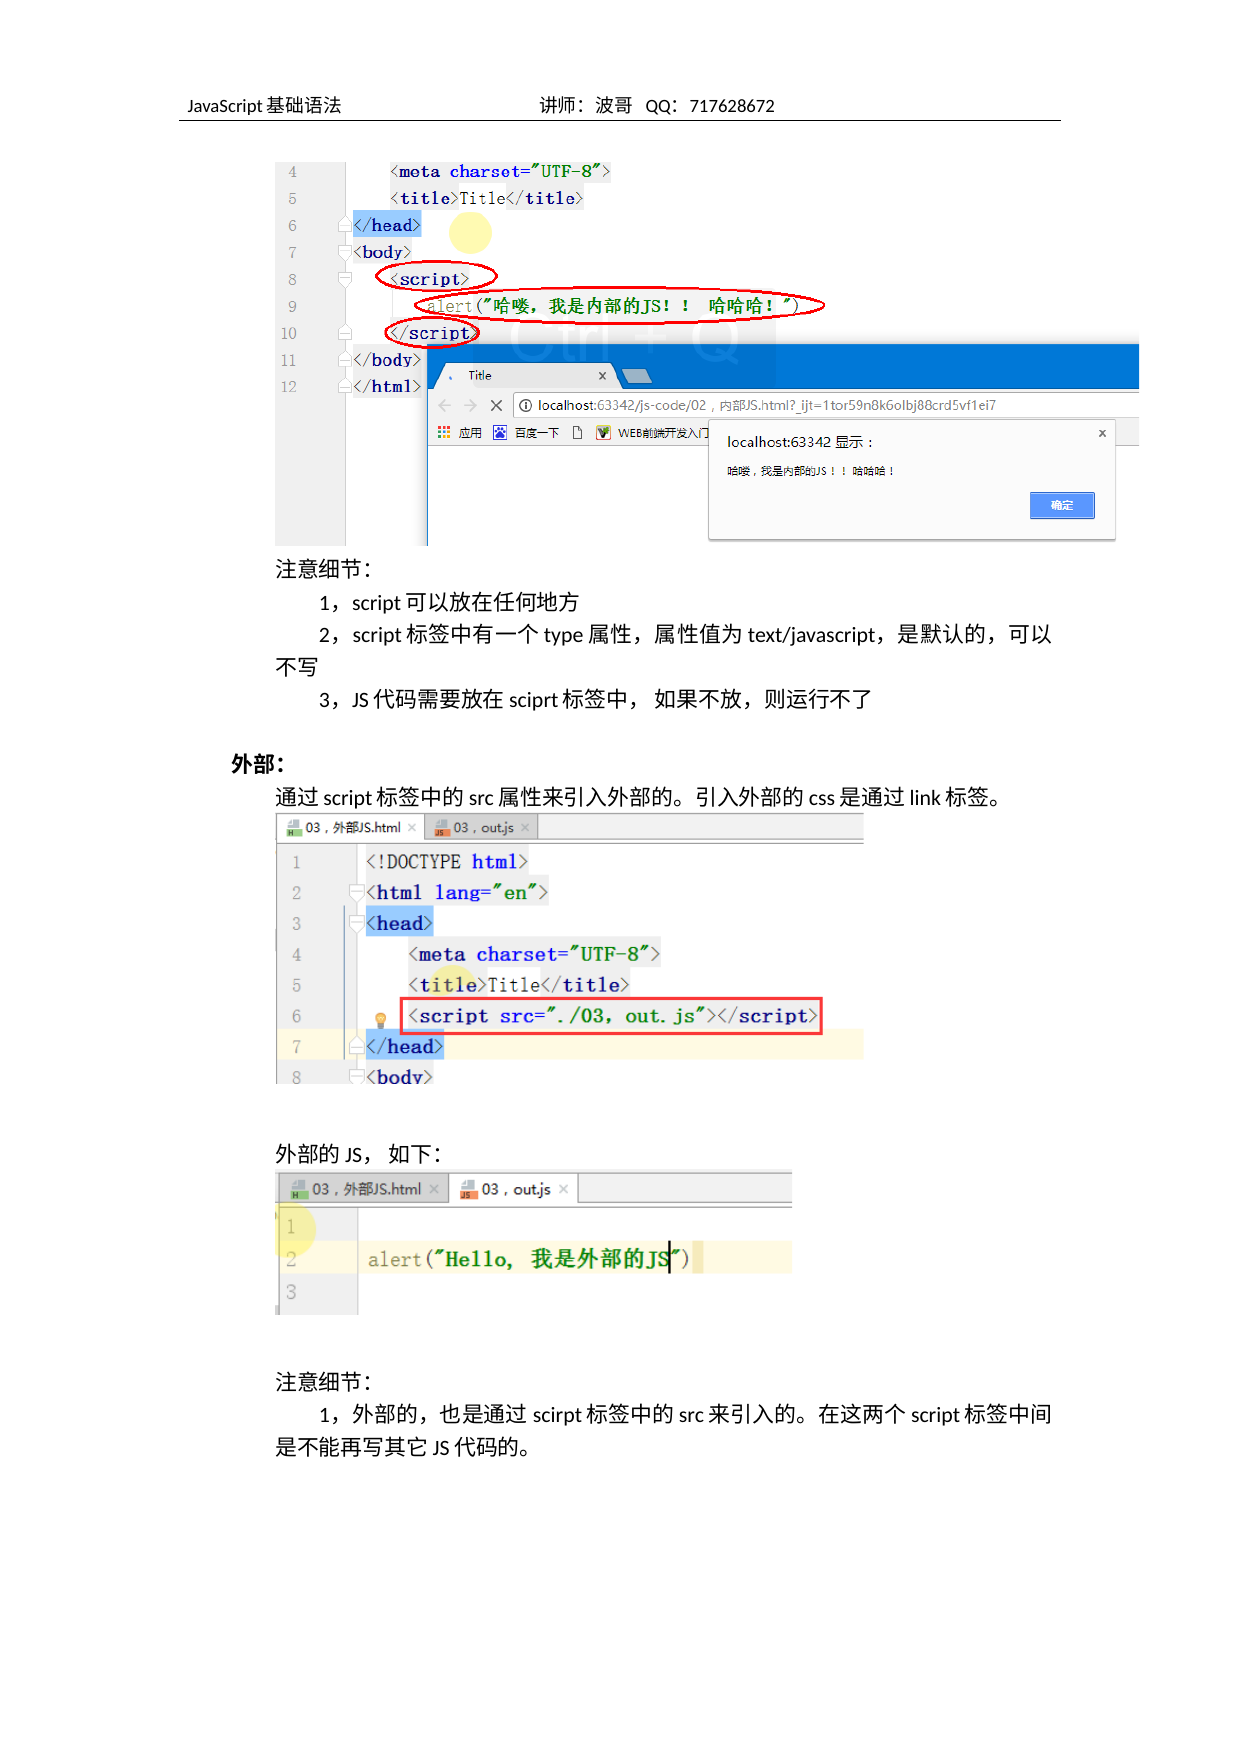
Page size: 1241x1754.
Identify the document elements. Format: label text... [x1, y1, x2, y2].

list 1，外部的，也是通过scirpt标签中的src来引入的。在这两个script标签中间是不能再写其它JS代码的。 [275, 1397, 1053, 1462]
list 外部： [187, 747, 1053, 779]
picture [275, 812, 864, 1084]
list 注意细节： [231, 552, 1053, 584]
list 1，script可以放在任何地方 [275, 584, 1053, 617]
list 外部的JS， 如下： [231, 1137, 1053, 1169]
list 通过script标签中的src属性来引入外部的。引入外部的css是通过link标签。 [231, 779, 1053, 812]
picture [275, 1169, 793, 1315]
list 注意细节： [231, 1364, 1053, 1397]
picture [275, 162, 1140, 546]
list 3，JS代码需要放在sciprt标签中， 如果不放，则运行不了 [275, 682, 1053, 714]
list 2，script标签中有一个type属性，属性值为text/javascript，是默认的，可以不写 [275, 617, 1053, 682]
